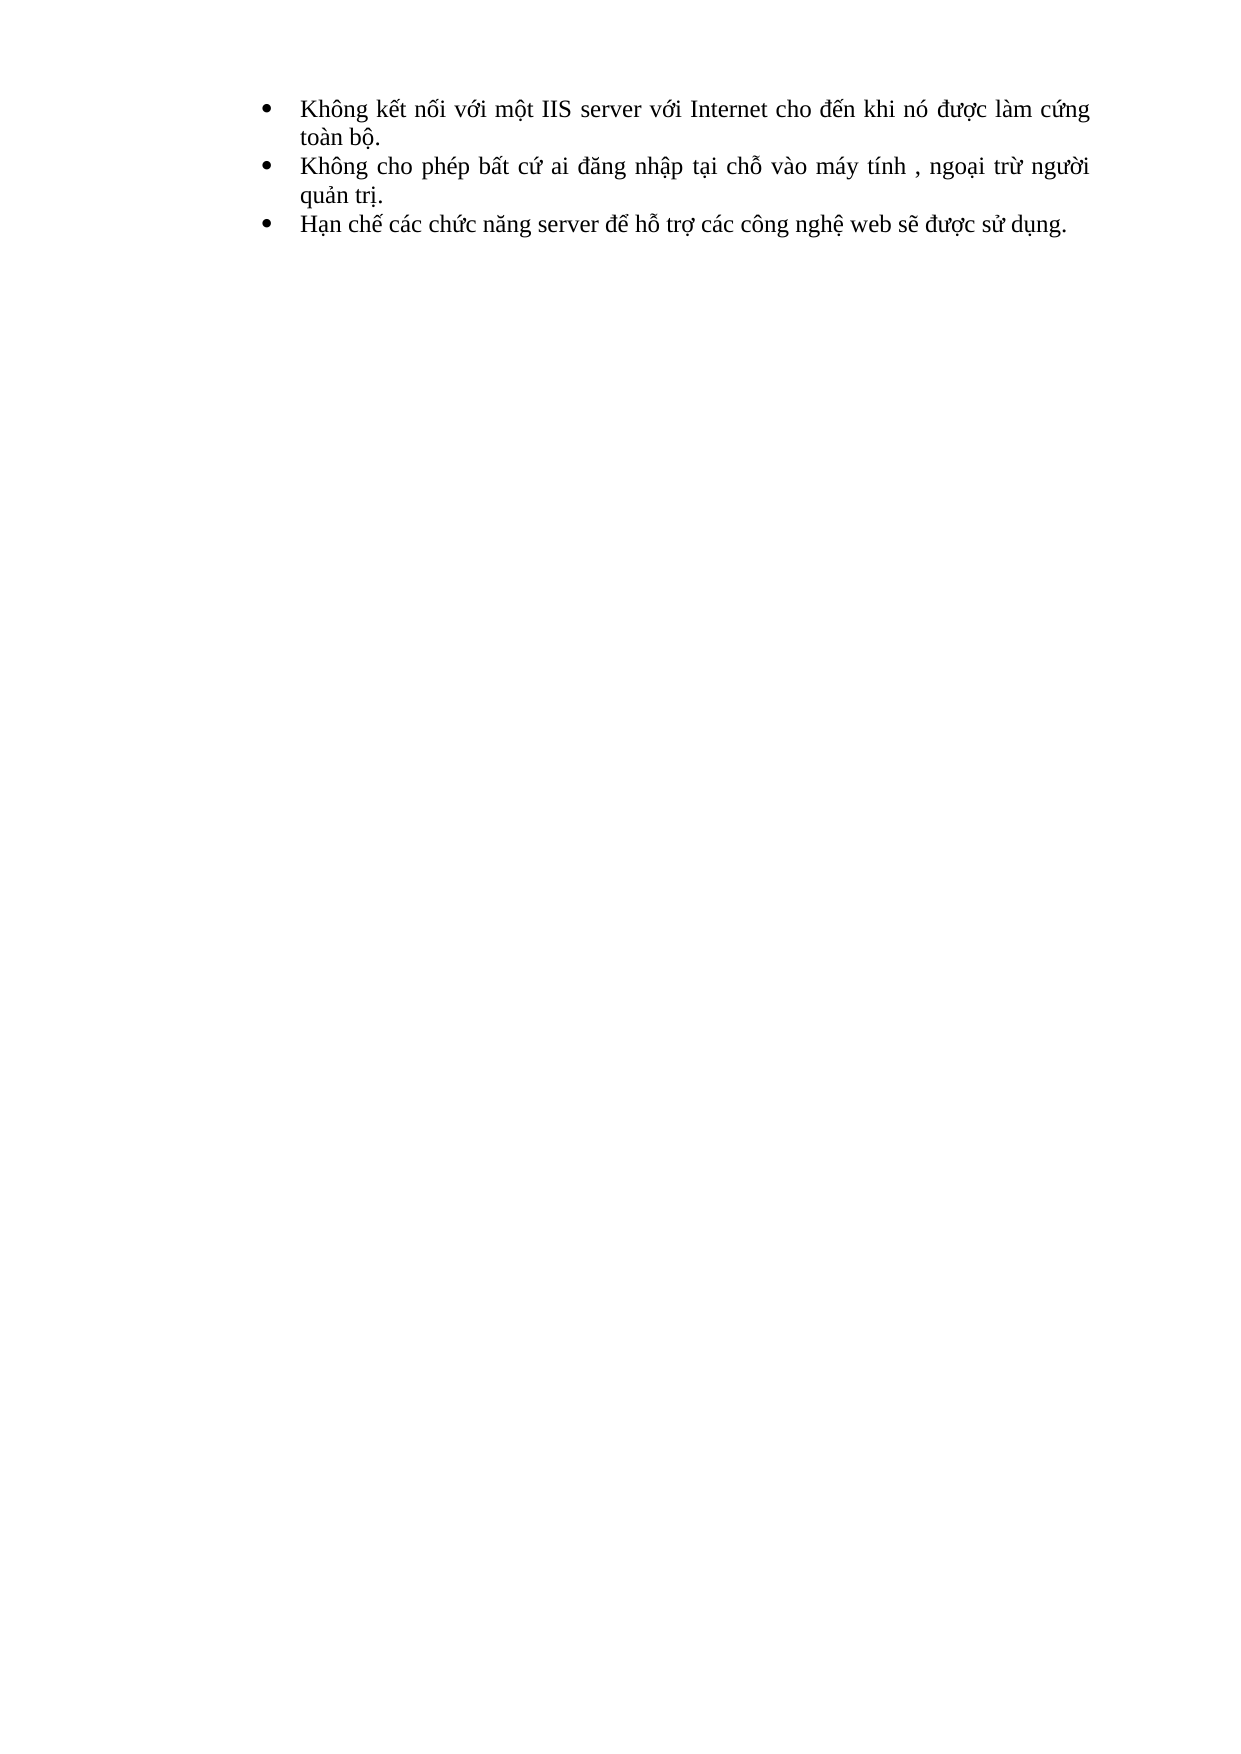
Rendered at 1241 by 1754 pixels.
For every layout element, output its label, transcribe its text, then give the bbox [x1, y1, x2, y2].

list Hạn chế các chức năng server để hỗ trợ các công nghệ web sẽ được sử dụng. [262, 209, 1090, 237]
list Không kết nối với một IIS server với Internet cho đến khi nó được làm cứng toàn bộ. [262, 94, 1090, 151]
list Không cho phép bất cứ ai đăng nhập tại chỗ vào máy tính , ngoại trừ người quản trị. [262, 151, 1090, 209]
